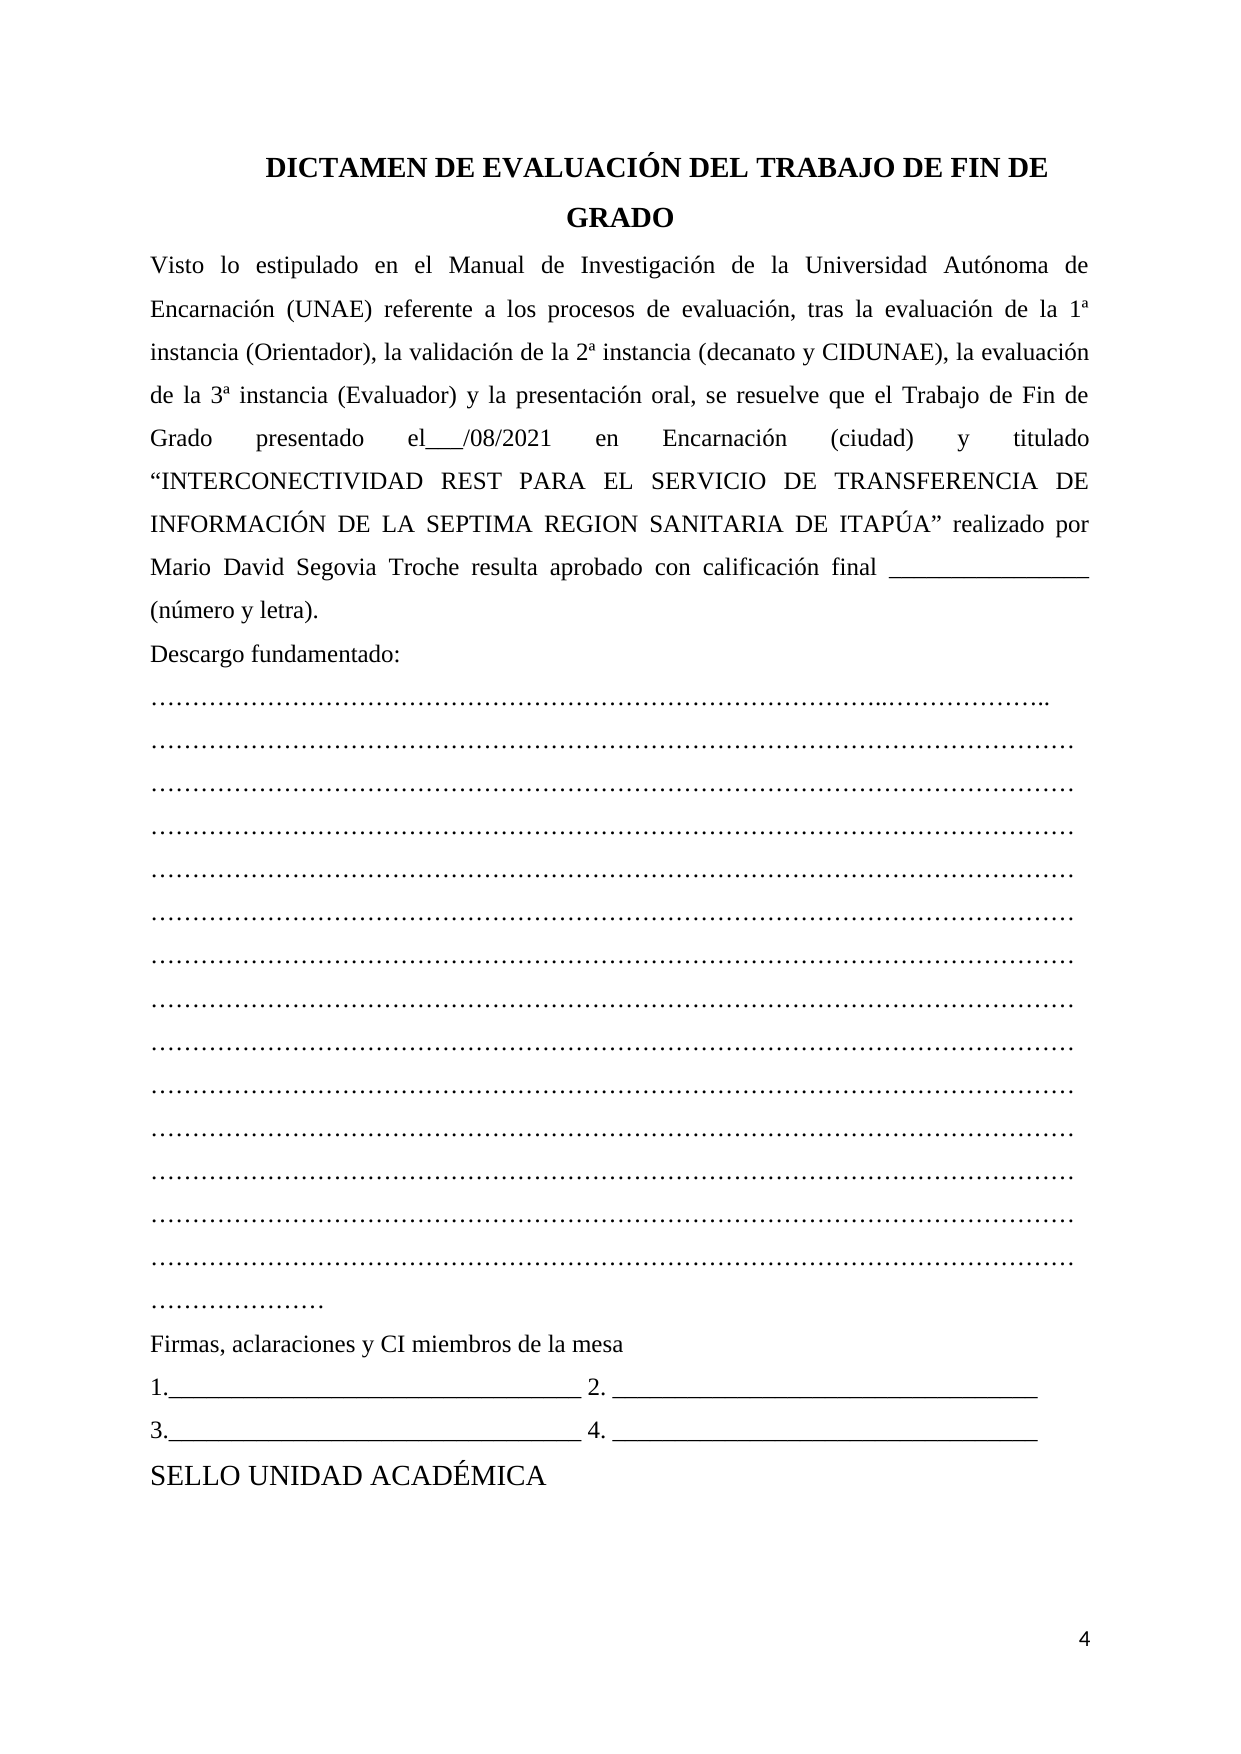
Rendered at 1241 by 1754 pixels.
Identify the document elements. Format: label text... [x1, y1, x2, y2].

text ……………………………………………………………………………..………………..…………………………………………………………………………………………………………………………………………………………………………………………………………………………………………………………………………………………………………………………………………………………………………………………………………………………………………………………………………………………………………………………………………………………………………………………………………………………………………………………………………………………………………………………………………………………………………………………………………………………………………………………………………………………………………………………………………………………………………………………………………………………………………………………………………………………………………………………………………………………………………………………………………………………………………………………………………………………………………………………………………………… [150, 682, 1090, 1314]
text DICTAMEN DE EVALUACIÓN DEL TRABAJO DE FIN DE GRADO [150, 150, 1090, 234]
text Firmas, aclaraciones y CI miembros de la mesa [150, 1329, 1090, 1357]
text Visto lo estipulado en el Manual de Investigación de la Universidad Autónoma de Encarnación (UNAE) referente a los procesos de evaluación, tras la evaluación de la 1ª instancia (Orientador), la validación de la 2ª instancia (decanato y CIDUNAE), la evaluación de la 3ª instancia (Evaluador) y la presentación oral, se resuelve que el Trabajo de Fin de Grado presentado el___/08/2021 en Encarnación (ciudad) y titulado “INTERCONECTIVIDAD REST PARA EL SERVICIO DE TRANSFERENCIA DE INFORMACIÓN DE LA SEPTIMA REGION SANITARIA DE ITAPÚA” realizado por Mario David Segovia Troche resulta aprobado con calificación final ________________ (número y letra). [150, 251, 1090, 624]
text 1._________________________________ 2. __________________________________ [150, 1372, 1090, 1401]
subtitle Sello Unidad Académica [150, 1458, 1090, 1492]
text 3._________________________________ 4. __________________________________ [150, 1415, 1090, 1444]
text Descargo fundamentado: [150, 639, 1090, 667]
